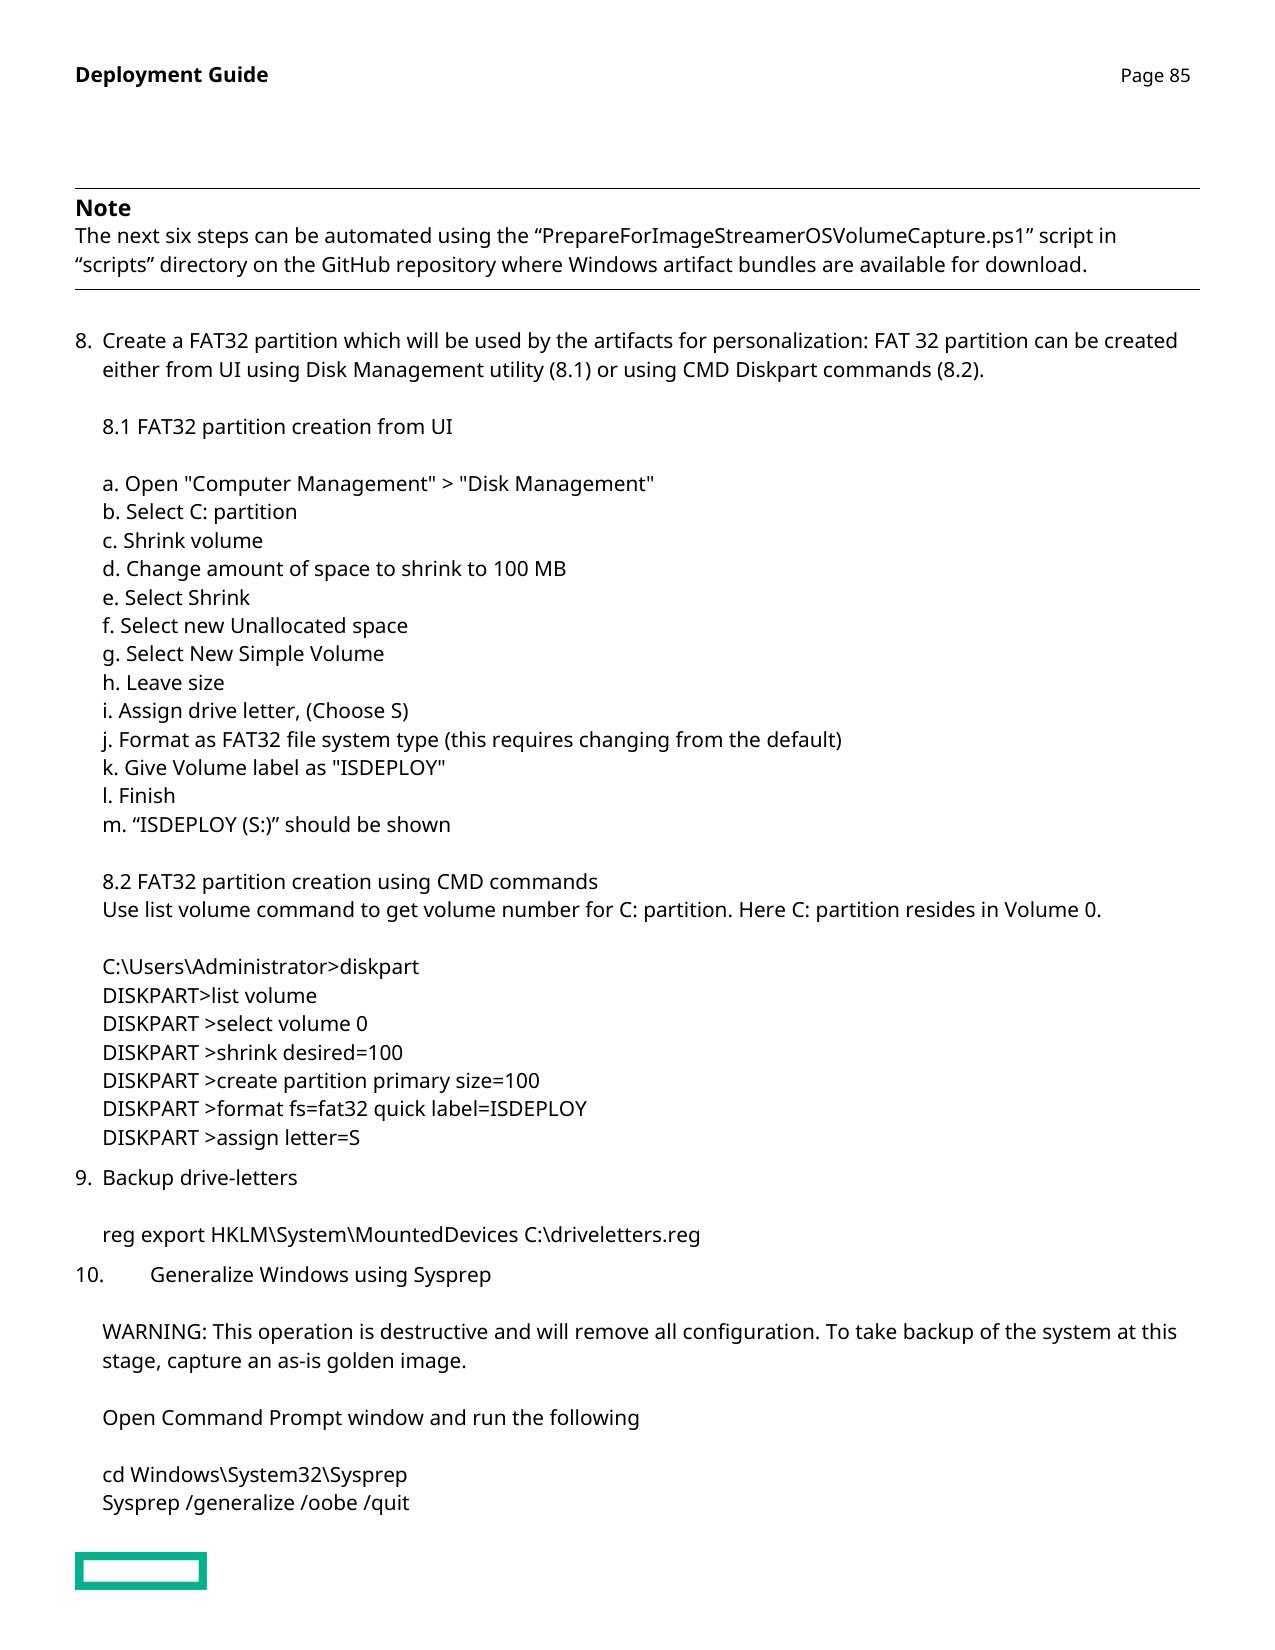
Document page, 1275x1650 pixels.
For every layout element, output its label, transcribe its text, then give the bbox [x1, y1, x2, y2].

text The next six steps can be automated using the “PrepareForImageStreamerOSVolumeCapture.ps1” script in “scripts” directory on the GitHub repository where Windows artifact bundles are available for download. [75, 221, 1200, 289]
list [75, 1261, 1200, 1517]
list Create a FAT32 partition which will be used by the artifacts for personalization: FAT 32 partition can be created either from UI using Disk Management utility (8.1) or using CMD Diskpart commands (8.2). 8.1 FAT32 partition creation from UI a. Open "Computer Management" > "Disk Management" b. Select C: partition c. Shrink volume d. Change amount of space to shrink to 100 MB e. Select Shrink f. Select new Unallocated space g. Select New Simple Volume h. Leave size i. Assign drive letter, (Choose S) j. Format as FAT32 file system type (this requires changing from the default) k. Give Volume label as "ISDEPLOY" l. Finish m. “ISDEPLOY (S:)” should be shown 8.2 FAT32 partition creation using CMD commands Use list volume command to get volume number for C: partition. Here C: partition resides in Volume 0. C:\Users\Administrator>diskpart DISKPART>list volume DISKPART >select volume 0 DISKPART >shrink desired=100 DISKPART >create partition primary size=100 DISKPART >format fs=fat32 quick label=ISDEPLOY DISKPART >assign letter=S [75, 327, 1200, 1151]
text Note [75, 189, 1200, 221]
list Backup drive-letters reg export HKLM\System\MountedDevices C:\driveletters.reg [75, 1163, 1200, 1249]
picture [75, 1552, 207, 1590]
